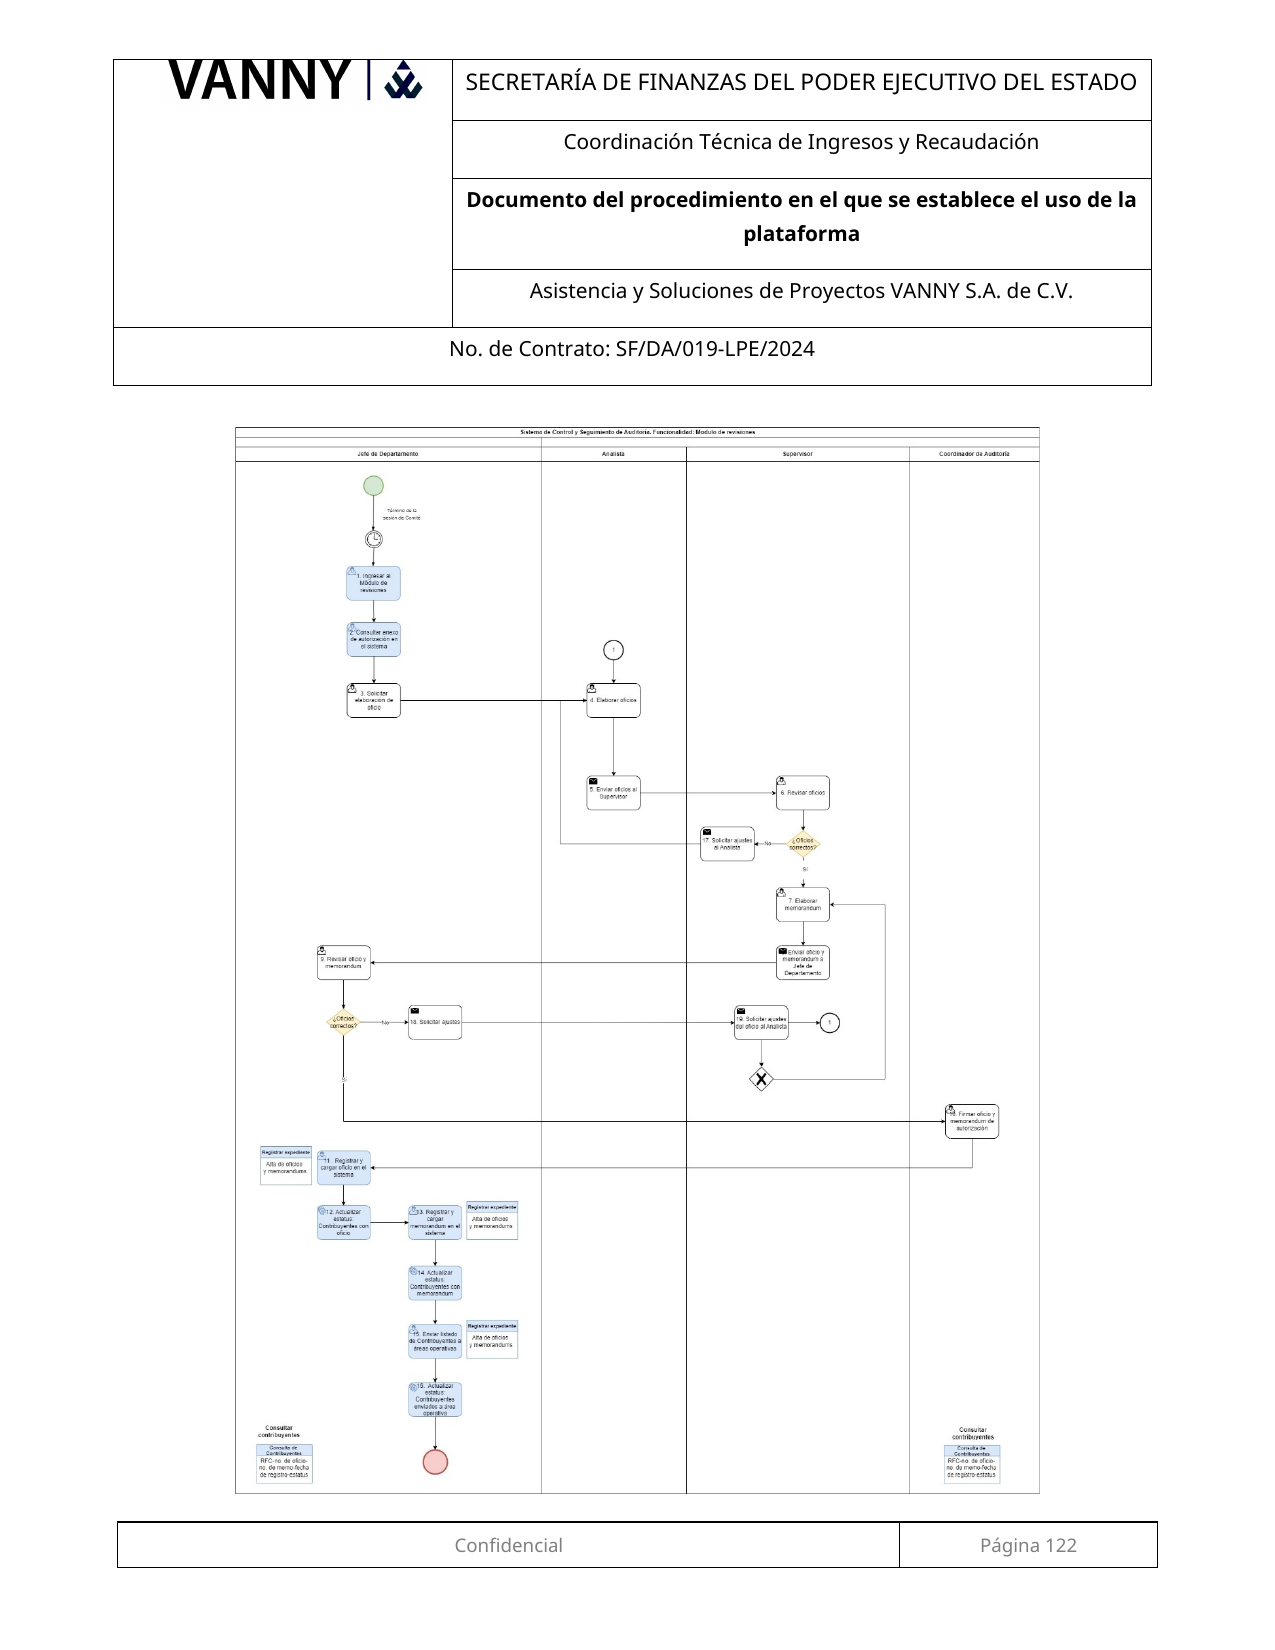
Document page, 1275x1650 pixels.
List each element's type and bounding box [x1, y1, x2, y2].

picture [235, 427, 1040, 1494]
picture [160, 60, 428, 110]
